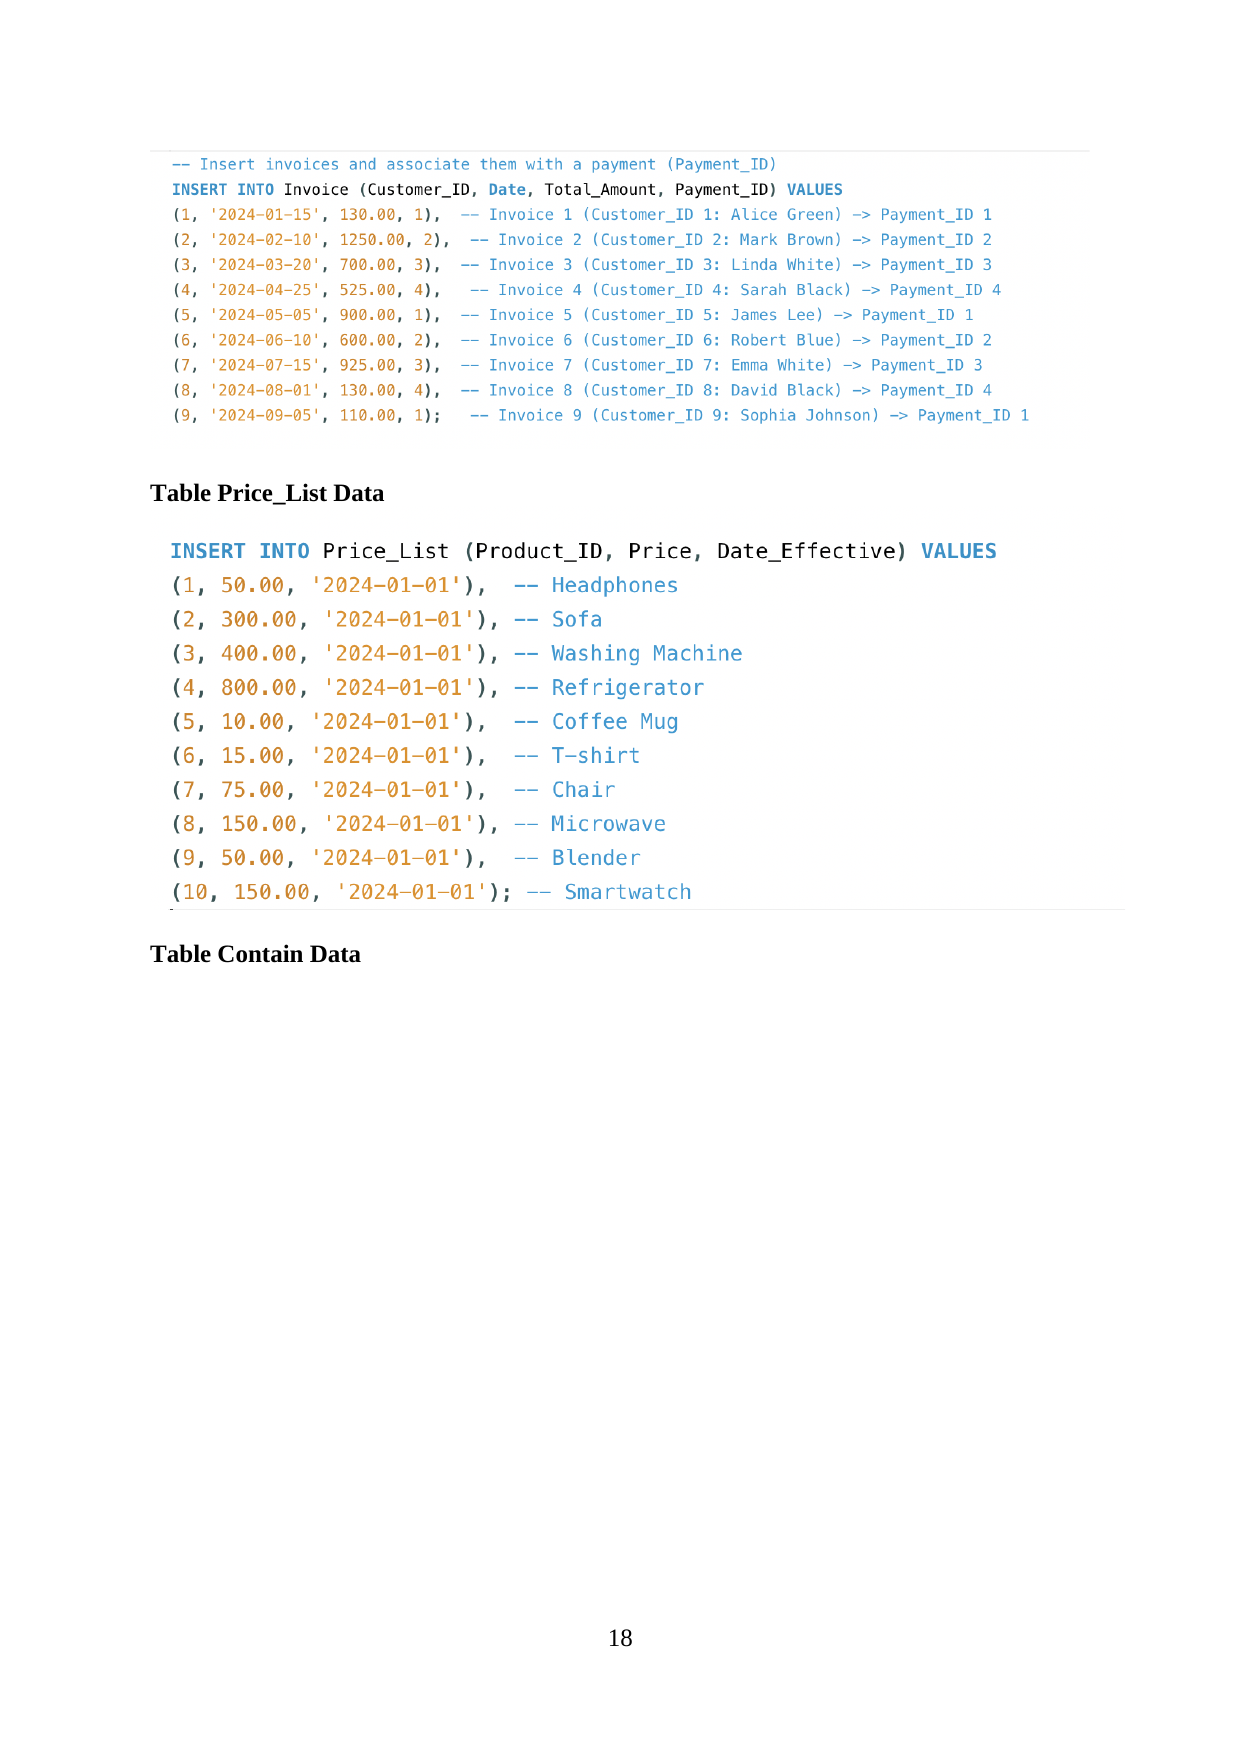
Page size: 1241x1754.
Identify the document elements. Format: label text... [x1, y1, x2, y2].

text Table Price_List Data [150, 478, 1090, 506]
picture [150, 506, 1125, 910]
text Table Contain Data [150, 939, 1090, 967]
picture [150, 150, 1090, 449]
